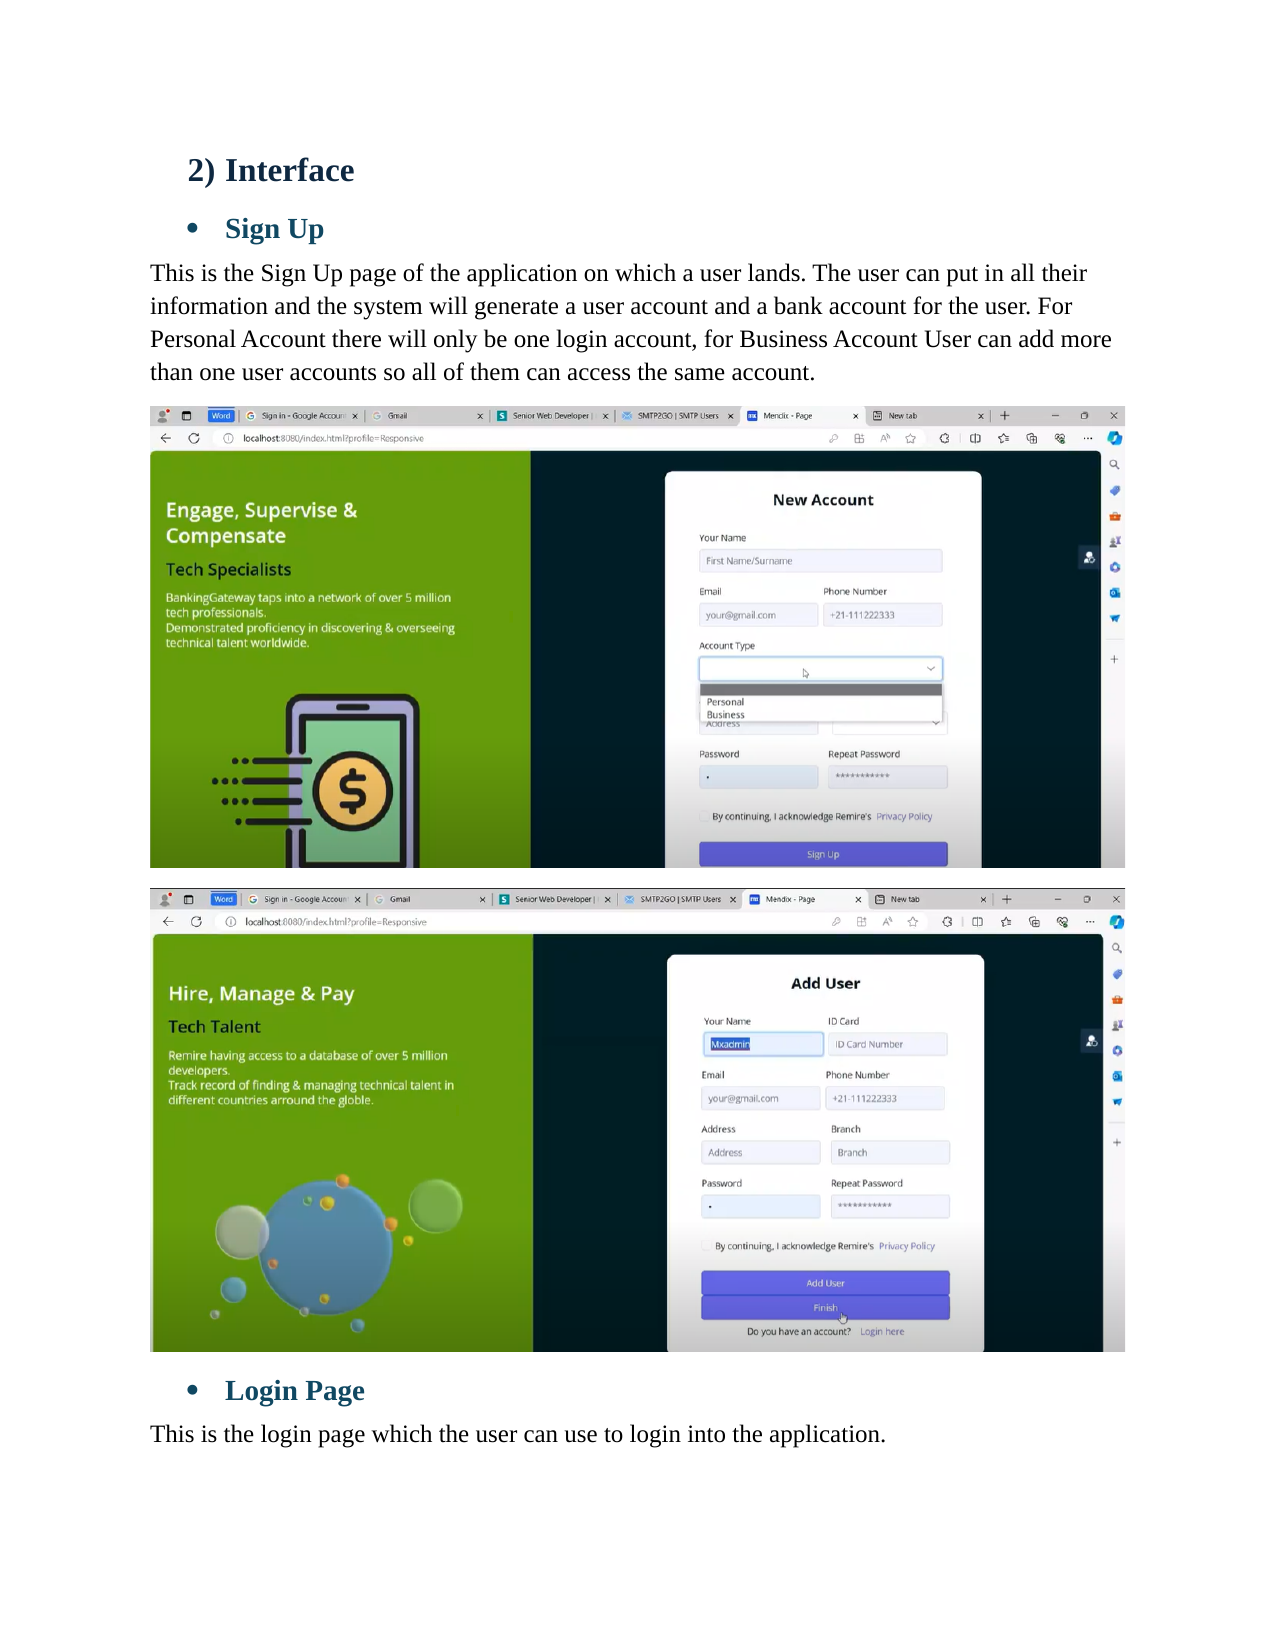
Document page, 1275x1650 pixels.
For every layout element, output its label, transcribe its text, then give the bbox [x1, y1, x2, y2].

picture [150, 406, 1125, 868]
subtitle Login Page [187, 1373, 1125, 1406]
text This is the Sign Up page of the application on which a user lands. The user can put in all their information and the system will generate a user account and a bank account for the user. For Personal Account there will only be one login account, for Business Account User can add more than one user accounts so all of them can access the same account. [150, 258, 1125, 386]
subtitle Interface [187, 150, 1125, 188]
subtitle Sign Up [187, 211, 1125, 244]
picture [150, 888, 1125, 1352]
text This is the login page which the user can use to login into the application. [150, 1419, 1125, 1448]
